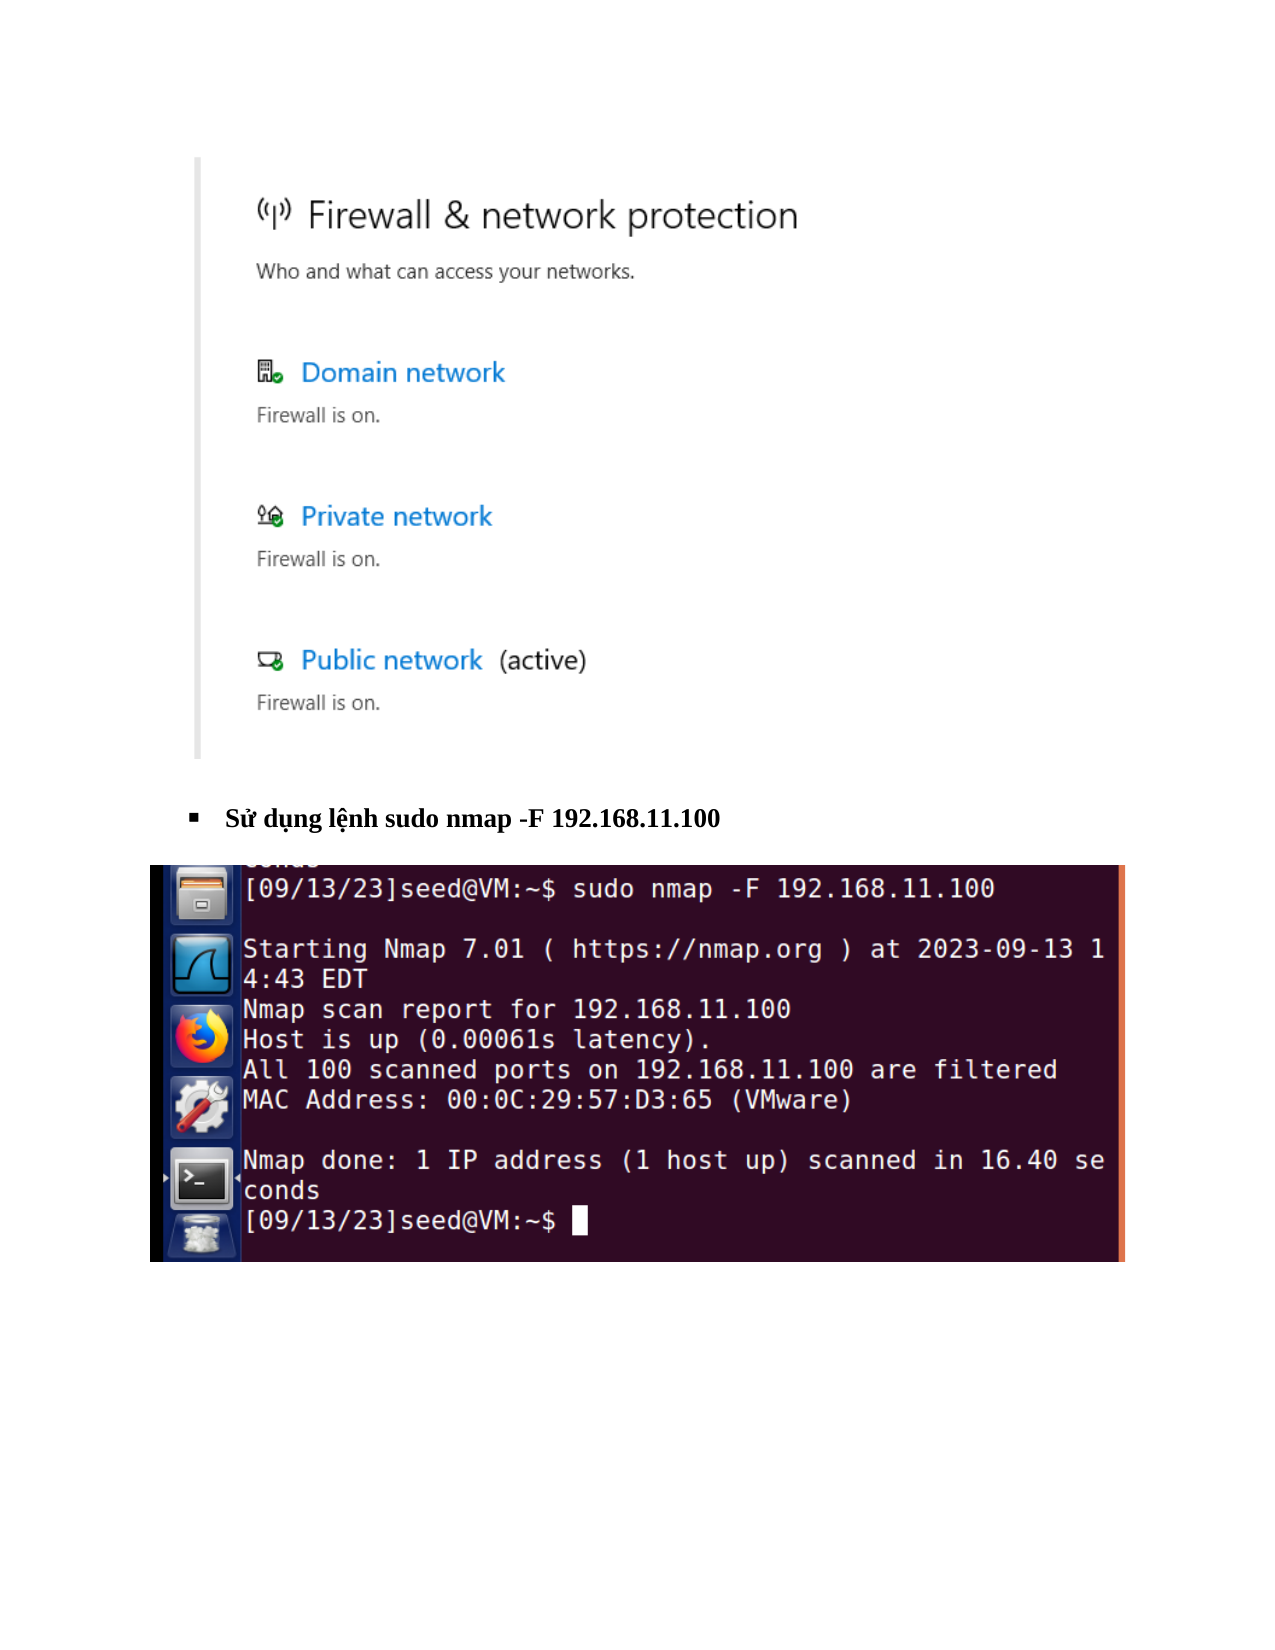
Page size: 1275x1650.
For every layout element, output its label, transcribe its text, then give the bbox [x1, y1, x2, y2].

picture [150, 865, 1125, 1262]
picture [194, 150, 890, 759]
list Sử dụng lệnh sudo nmap -F 192.168.11.100 [187, 802, 1125, 833]
